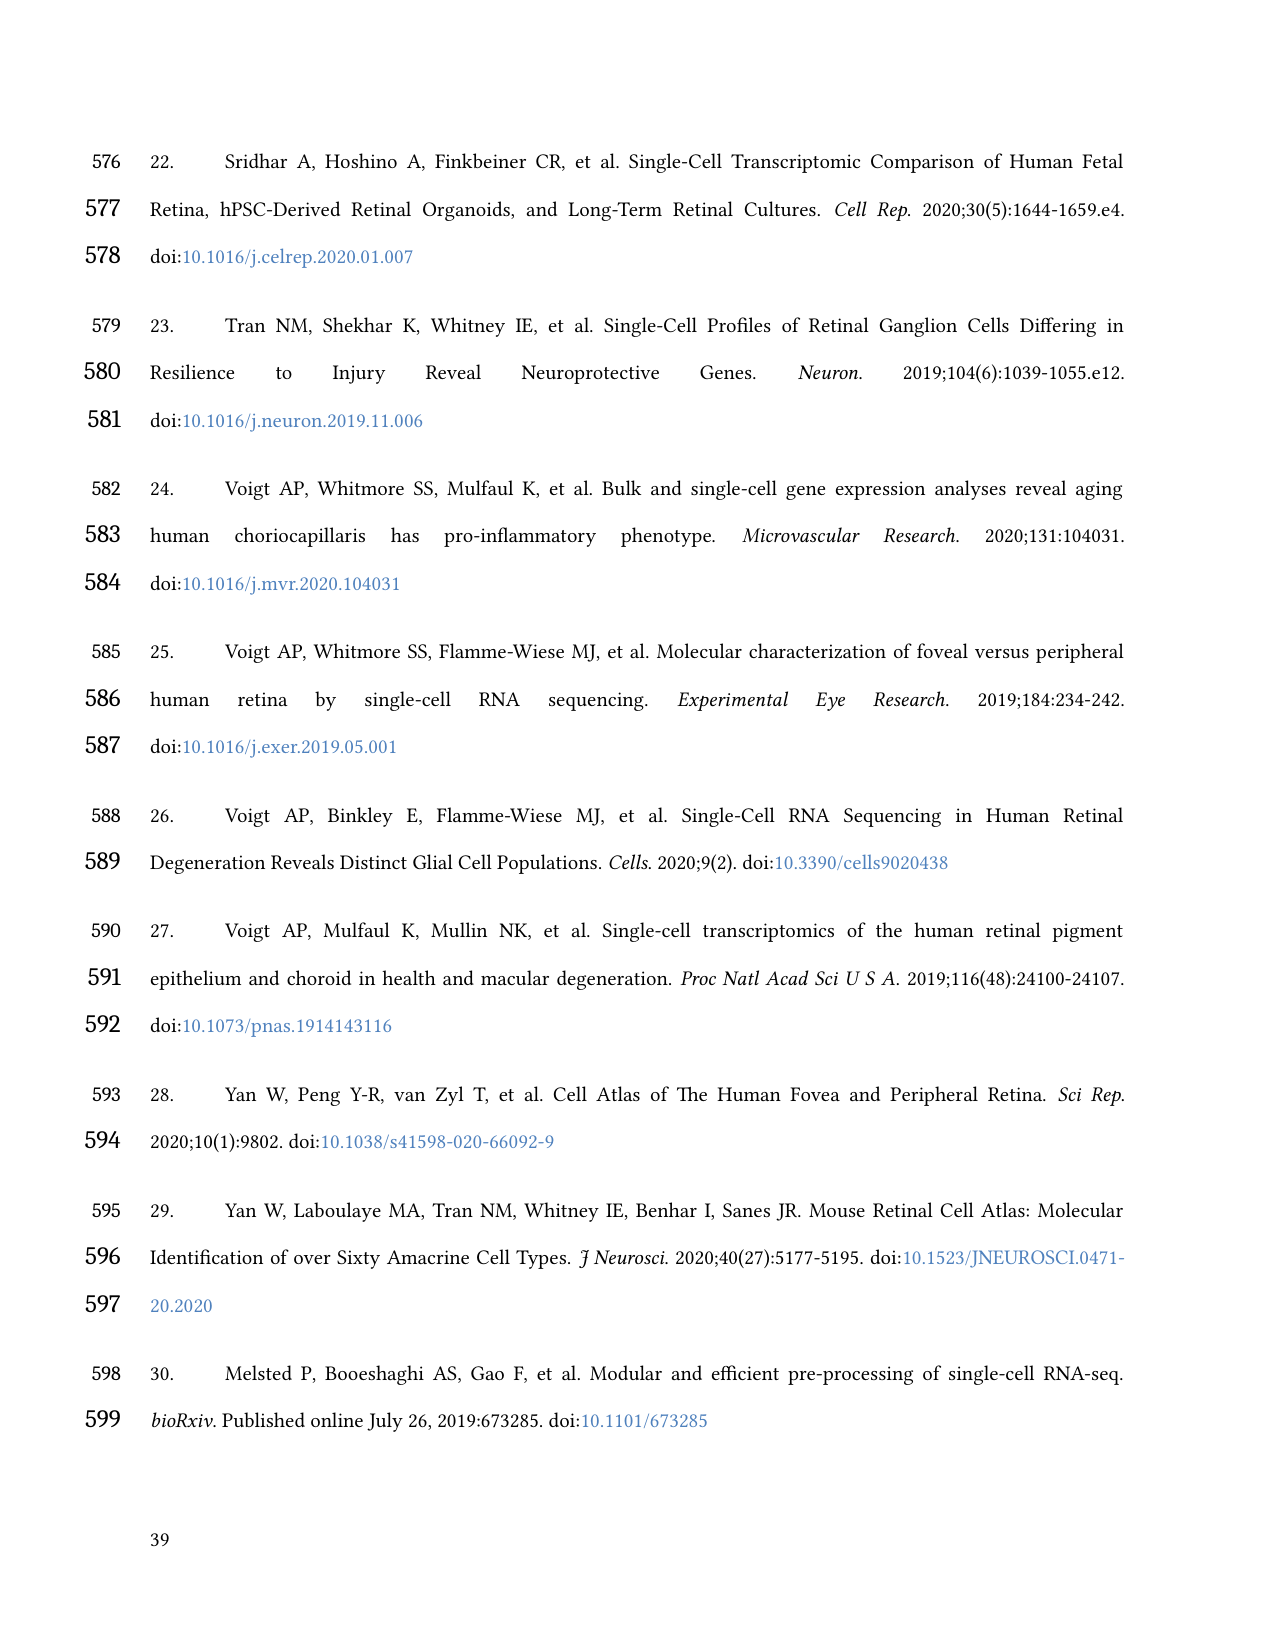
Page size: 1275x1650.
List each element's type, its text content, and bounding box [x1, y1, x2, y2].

text 28. Yan W, Peng Y-R, van Zyl T, et al. Cell Atlas of The Human Fovea and Peripheral Retina. Sci Rep. 2020;10(1):9802. doi:10.1038/s41598-020-66092-9 [150, 1082, 1125, 1154]
text 24. Voigt AP, Whitmore SS, Mulfaul K, et al. Bulk and single-cell gene expression analyses reveal aging human choriocapillaris has pro-inflammatory phenotype. Microvascular Research. 2020;131:104031. doi:10.1016/j.mvr.2020.104031 [150, 477, 1125, 595]
text 29. Yan W, Laboulaye MA, Tran NM, Whitney IE, Benhar I, Sanes JR. Mouse Retinal Cell Atlas: Molecular Identification of over Sixty Amacrine Cell Types. J Neurosci. 2020;40(27):5177-5195. doi:10.1523/JNEUROSCI.0471-20.2020 [150, 1198, 1125, 1317]
text 23. Tran NM, Shekhar K, Whitney IE, et al. Single-Cell Profiles of Retinal Ganglion Cells Differing in Resilience to Injury Reveal Neuroprotective Genes. Neuron. 2019;104(6):1039-1055.e12. doi:10.1016/j.neuron.2019.11.006 [150, 313, 1125, 432]
text 27. Voigt AP, Mulfaul K, Mullin NK, et al. Single-cell transcriptomics of the human retinal pigment epithelium and choroid in health and macular degeneration. Proc Natl Acad Sci U S A. 2019;116(48):24100-24107. doi:10.1073/pnas.1914143116 [150, 919, 1125, 1038]
text 25. Voigt AP, Whitmore SS, Flamme-Wiese MJ, et al. Molecular characterization of foveal versus peripheral human retina by single-cell RNA sequencing. Experimental Eye Research. 2019;184:234-242. doi:10.1016/j.exer.2019.05.001 [150, 640, 1125, 759]
text 30. Melsted P, Booeshaghi AS, Gao F, et al. Modular and efficient pre-processing of single-cell RNA-seq. bioRxiv. Published online July 26, 2019:673285. doi:10.1101/673285 [150, 1362, 1125, 1433]
text 26. Voigt AP, Binkley E, Flamme-Wiese MJ, et al. Single-Cell RNA Sequencing in Human Retinal Degeneration Reveals Distinct Glial Cell Populations. Cells. 2020;9(2). doi:10.3390/cells9020438 [150, 803, 1125, 874]
text 22. Sridhar A, Hoshino A, Finkbeiner CR, et al. Single-Cell Transcriptomic Comparison of Human Fetal Retina, hPSC-Derived Retinal Organoids, and Long-Term Retinal Cultures. Cell Rep. 2020;30(5):1644-1659.e4. doi:10.1016/j.celrep.2020.01.007 [150, 150, 1125, 269]
